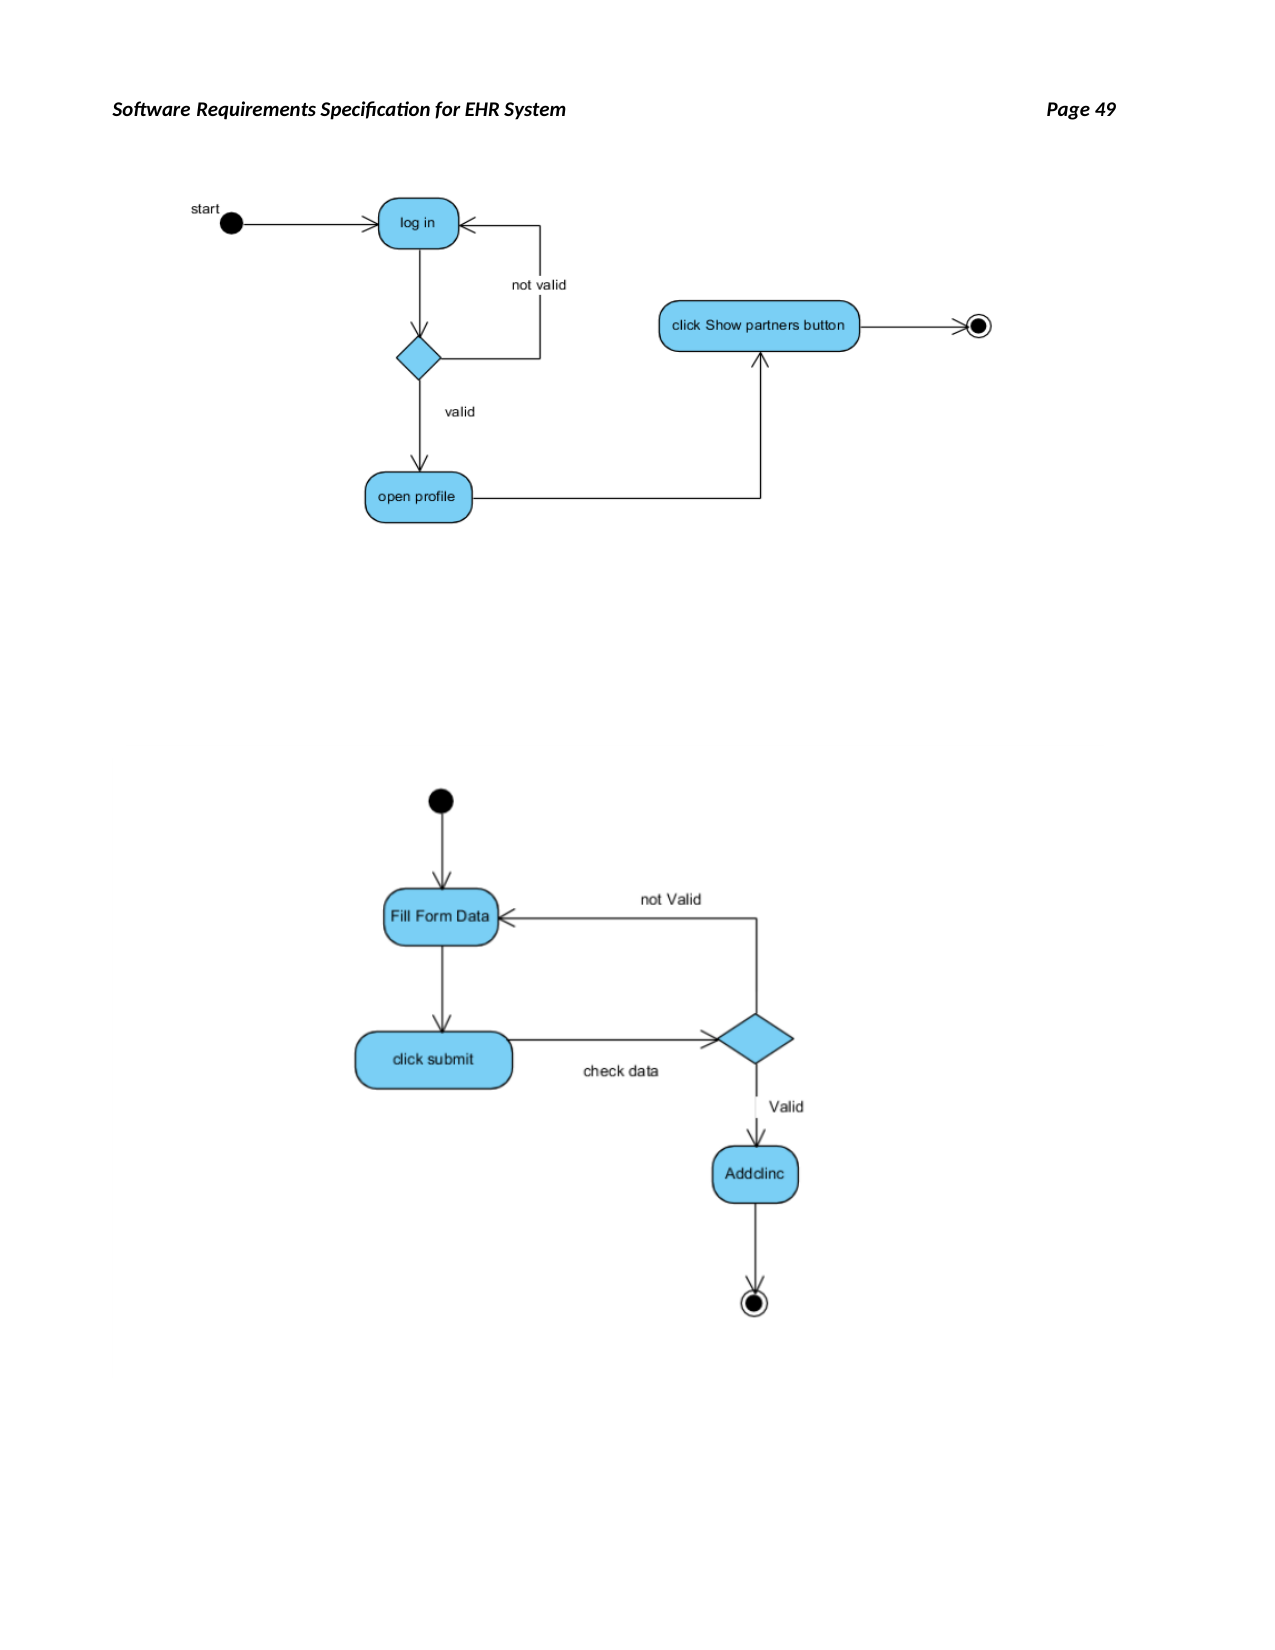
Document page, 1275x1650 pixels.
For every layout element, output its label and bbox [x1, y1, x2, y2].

picture [112, 150, 1142, 721]
picture [142, 775, 1088, 1361]
